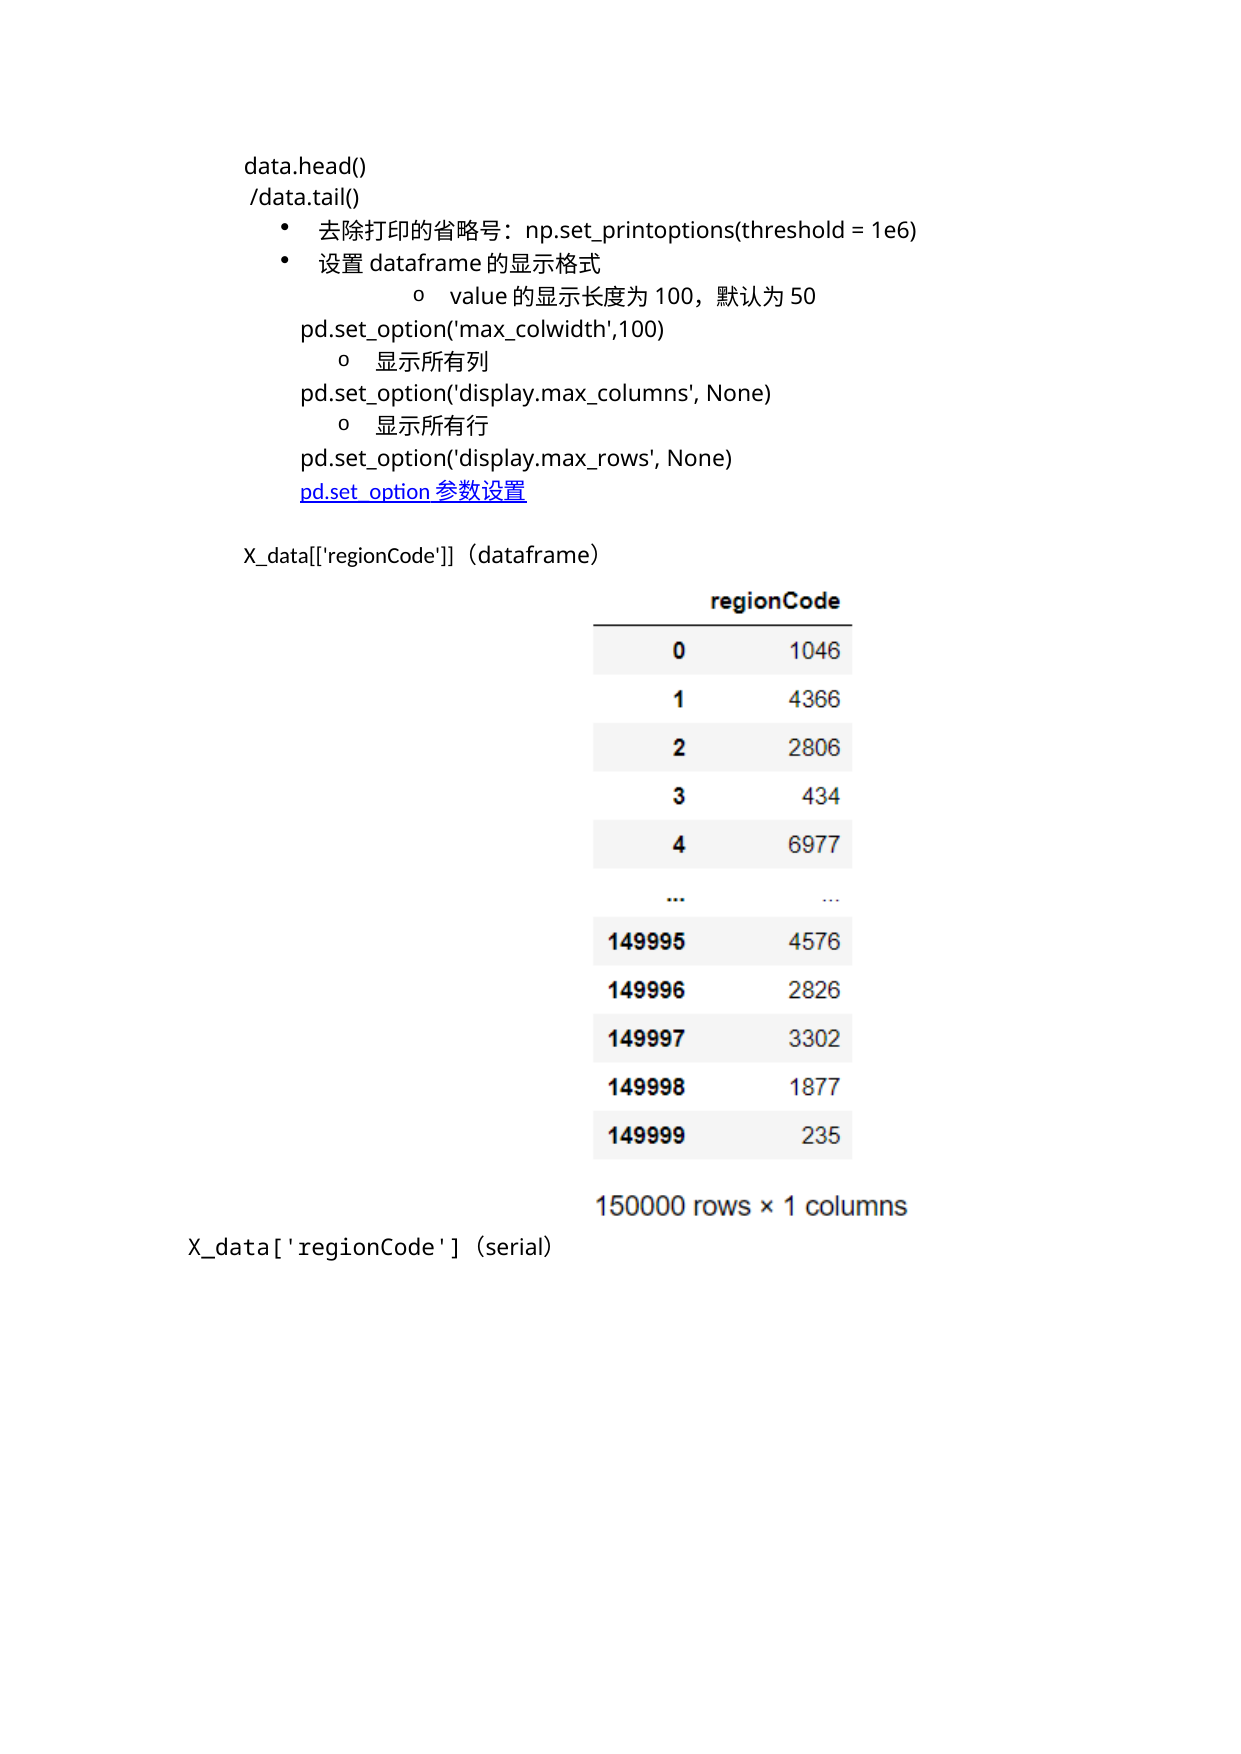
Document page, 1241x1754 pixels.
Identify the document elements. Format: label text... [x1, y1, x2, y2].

list 显示所有行 [337, 408, 1053, 441]
text pd.set_option参数设置 [300, 473, 1053, 506]
text /data.tail() [244, 181, 1053, 212]
text X_data['regionCode']（serial） [187, 1229, 1053, 1263]
list value的显示长度为100，默认为50 [412, 279, 1053, 312]
text pd.set_option('max_colwidth',100) [300, 312, 1053, 344]
text X_data[['regionCode']]（dataframe） [244, 537, 1053, 571]
picture [581, 570, 955, 1230]
text pd.set_option('display.max_rows', None) [300, 441, 1053, 473]
text data.head() [244, 150, 1053, 181]
list 设置dataframe的显示格式 [281, 246, 1053, 279]
list 显示所有列 [337, 344, 1053, 377]
text pd.set_option('display.max_columns', None) [300, 377, 1053, 408]
list 去除打印的省略号：np.set_printoptions(threshold = 1e6) [281, 212, 1053, 246]
